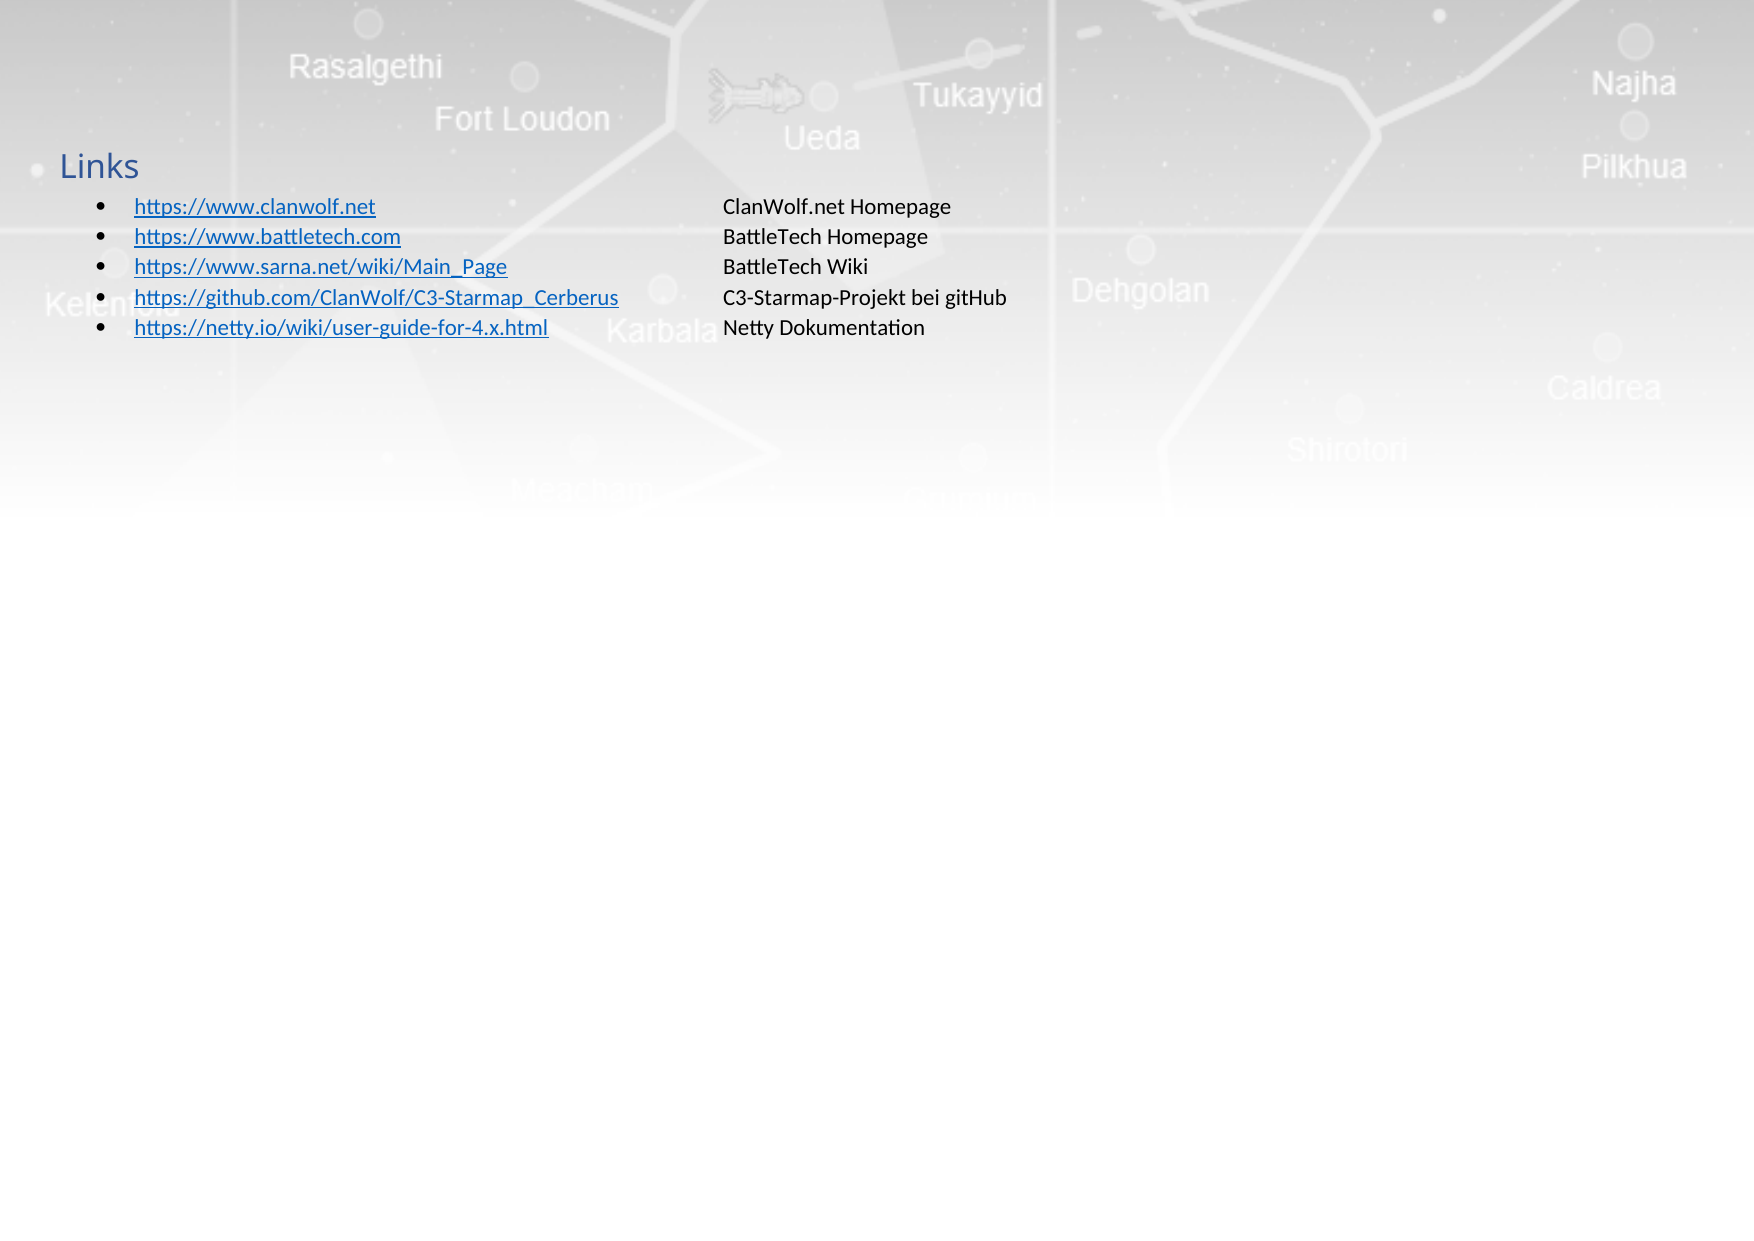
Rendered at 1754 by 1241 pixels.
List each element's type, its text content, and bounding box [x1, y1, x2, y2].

list https://github.com/ClanWolf/C3-Starmap_Cerberus C3-Starmap-Projekt bei gitHub [97, 283, 1695, 311]
list https://www.battletech.com BattleTech Homepage [97, 222, 1695, 250]
list https://www.sarna.net/wiki/Main_Page BattleTech Wiki [97, 252, 1695, 281]
list https://netty.io/wiki/user-guide-for-4.x.html Netty Dokumentation [97, 313, 1695, 341]
list https://www.clanwolf.net ClanWolf.net Homepage [97, 192, 1695, 220]
picture [0, 0, 1754, 531]
subtitle Links [59, 143, 1695, 188]
